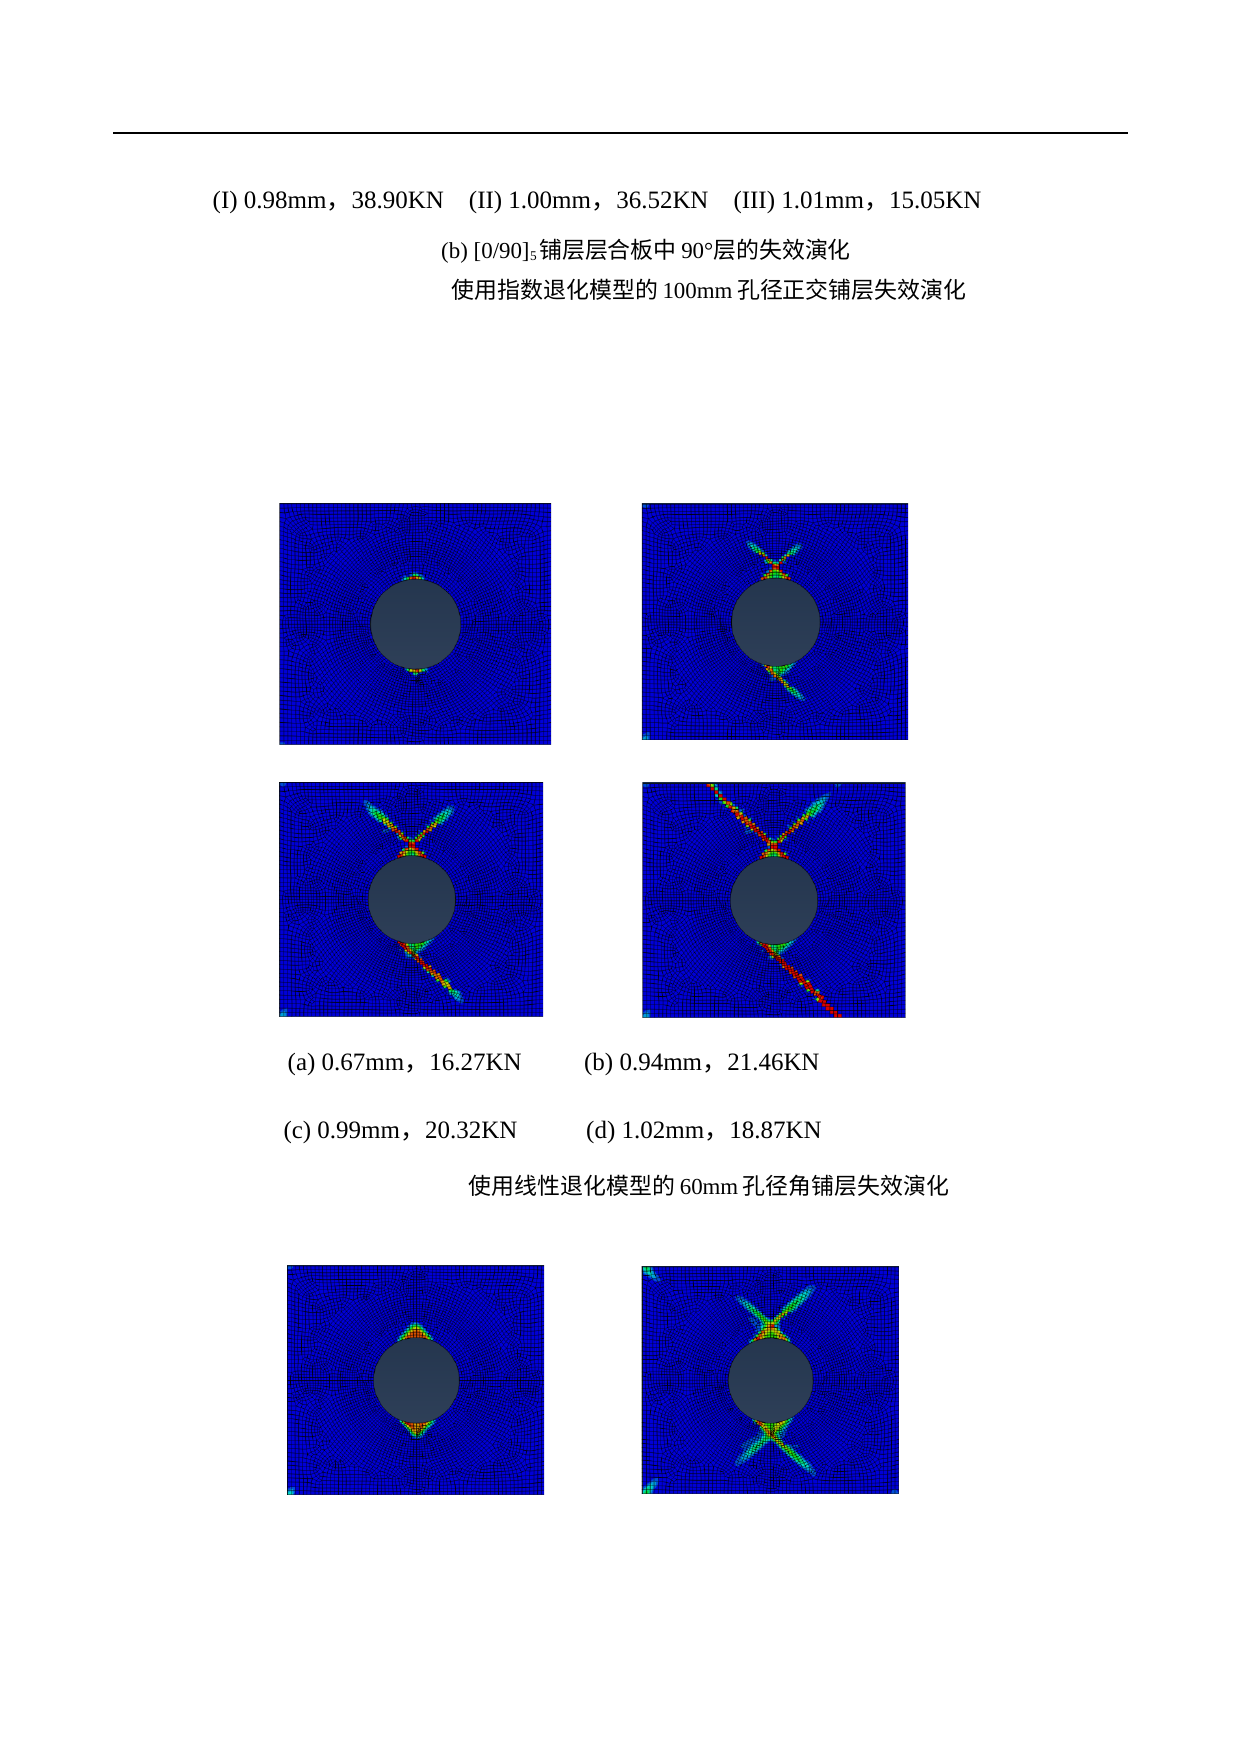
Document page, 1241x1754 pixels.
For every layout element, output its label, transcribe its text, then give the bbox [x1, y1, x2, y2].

picture [279, 782, 544, 1017]
text (I) 0.98mm，38.90KN (II) 1.00mm，36.52KN (III) 1.01mm，15.05KN [112, 164, 1128, 232]
subtitle 使用指数退化模型的100mm孔径正交铺层失效演化 [217, 272, 1128, 306]
picture [279, 503, 552, 745]
picture [641, 503, 909, 740]
text (c) 0.99mm，20.32KN (d) 1.02mm，18.87KN [112, 1093, 1128, 1161]
text (b) [0/90]5铺层层合板中90°层的失效演化 [112, 232, 1128, 266]
picture [641, 1266, 899, 1494]
picture [287, 1265, 545, 1495]
picture [642, 782, 906, 1018]
subtitle 使用线性退化模型的60mm孔径角铺层失效演化 [217, 1167, 1128, 1201]
